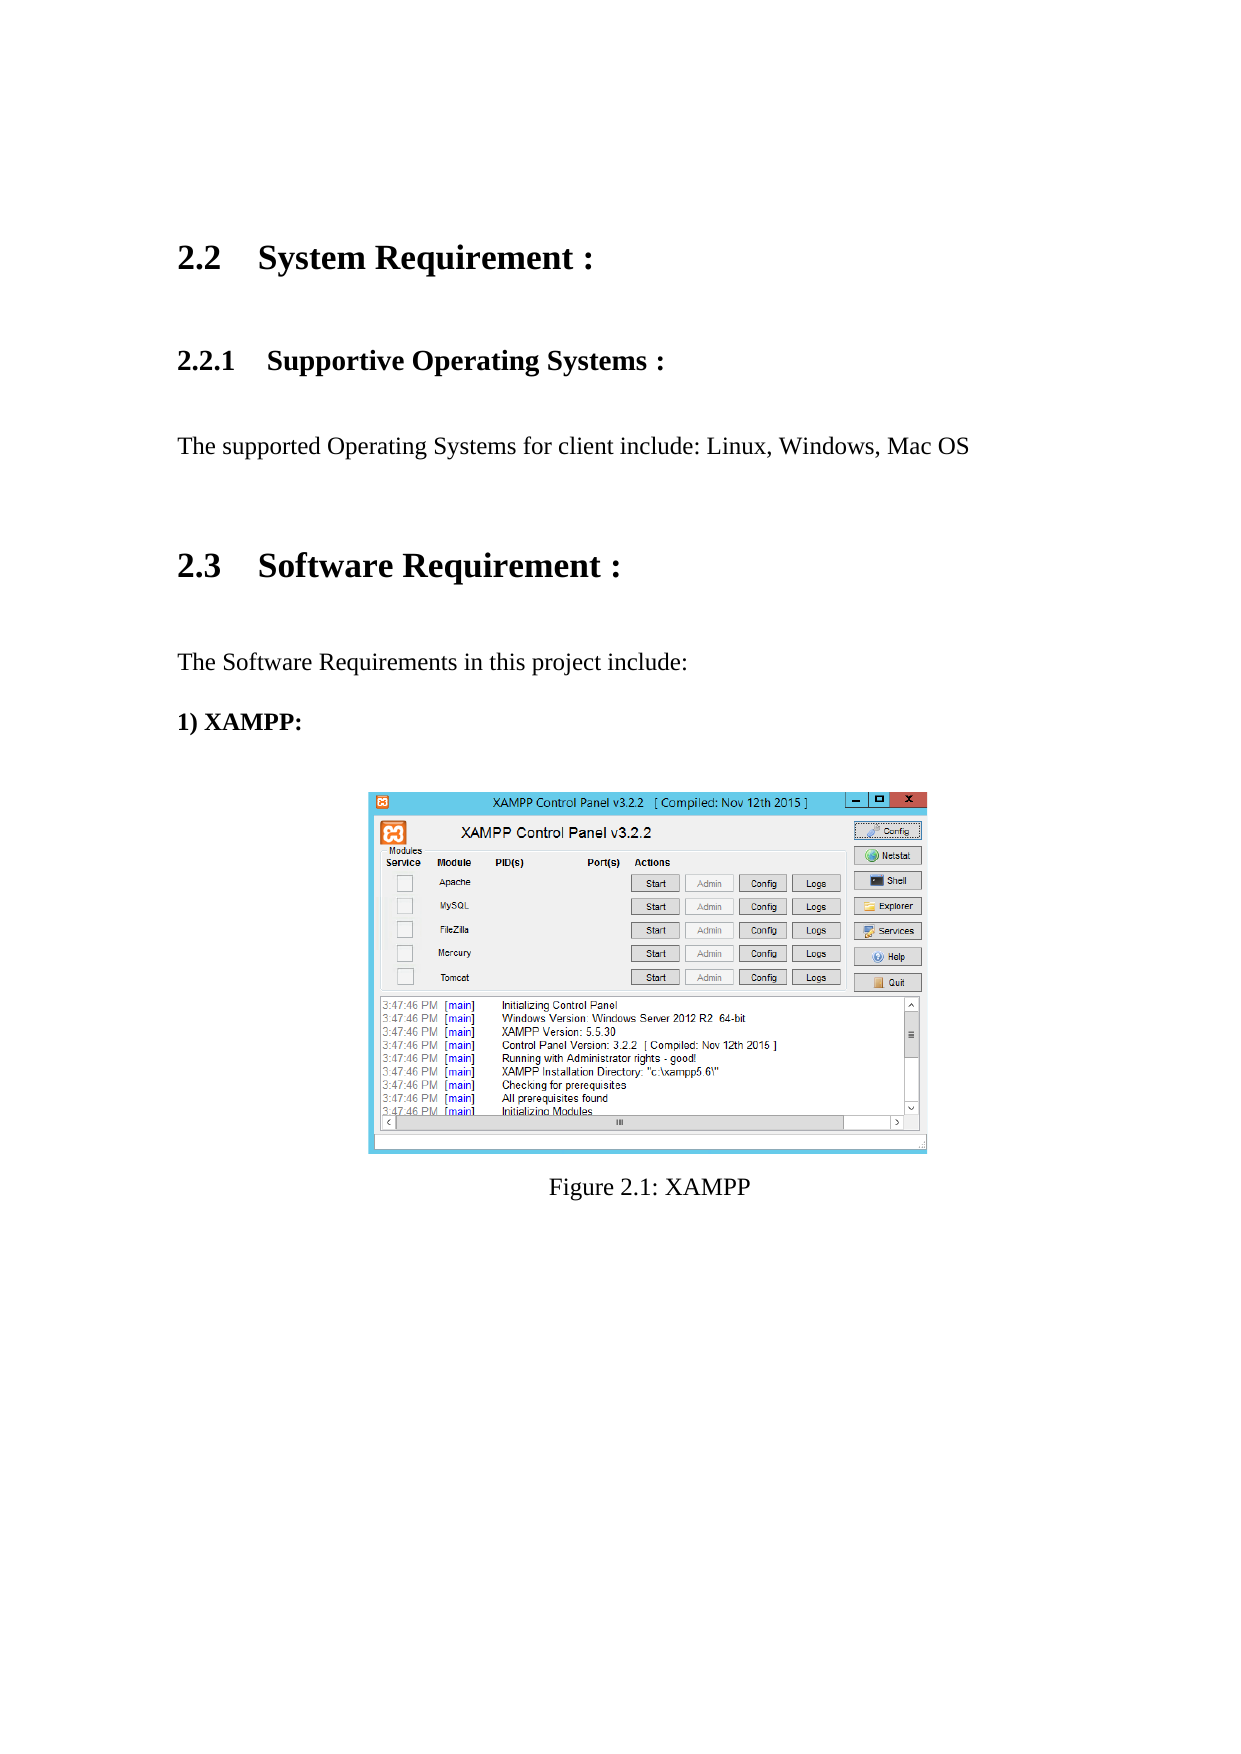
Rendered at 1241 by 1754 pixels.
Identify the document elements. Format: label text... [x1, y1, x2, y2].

text The supported Operating Systems for client include: Linux, Windows, Mac OS [177, 431, 1230, 460]
text The Software Requirements in this project include: [177, 647, 1230, 676]
picture [368, 792, 928, 1154]
subtitle Supportive Operating Systems : [177, 343, 1230, 376]
subtitle System Requirement : [177, 236, 1230, 277]
text Figure 2.1: XAMPP [257, 1172, 1043, 1200]
subtitle Software Requirement : [177, 544, 1230, 585]
subtitle XAMPP: [177, 707, 1230, 736]
